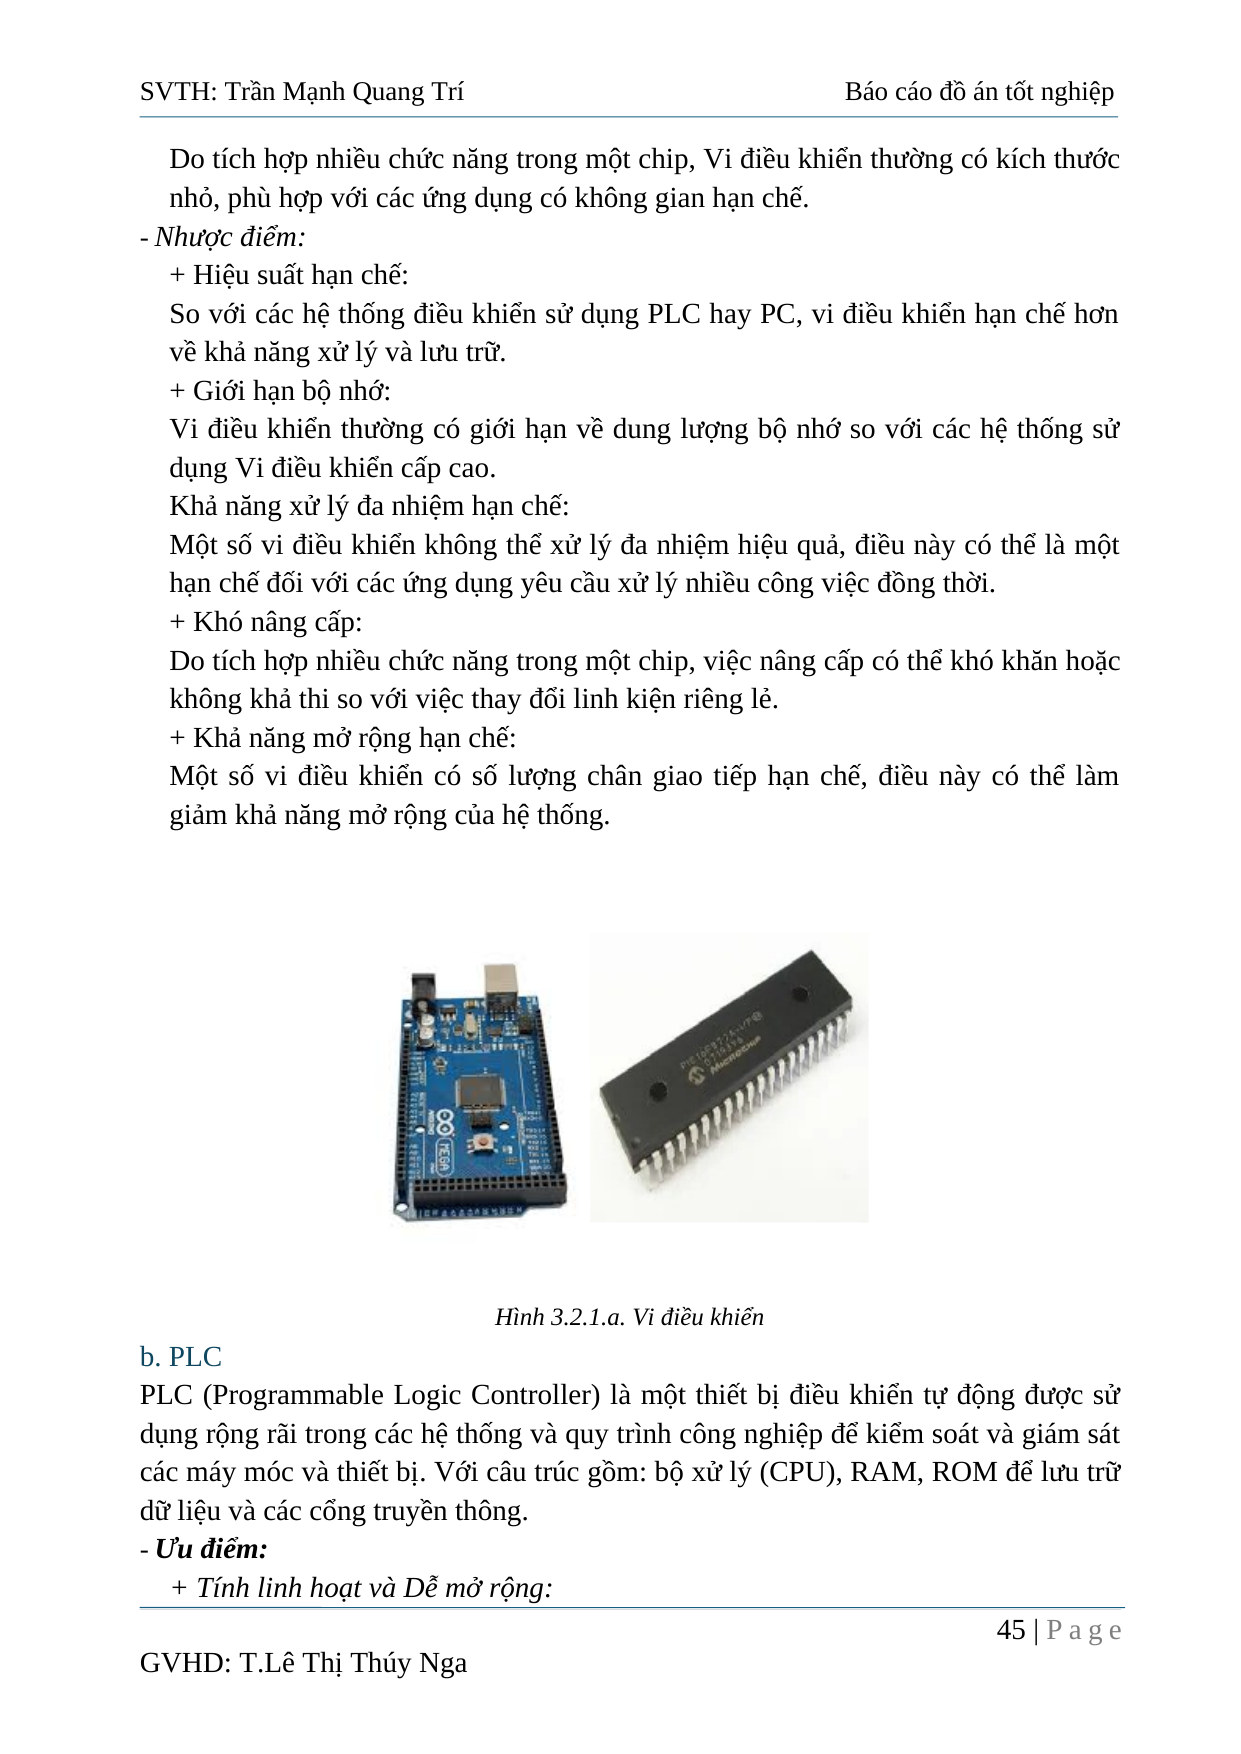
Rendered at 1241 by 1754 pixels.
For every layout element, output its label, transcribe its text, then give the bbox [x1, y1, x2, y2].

text So với các hệ thống điều khiển sử dụng PLC hay PC, vi điều khiển hạn chế hơn về khả năng xử lý và lưu trữ. [169, 296, 1121, 368]
text + Tính linh hoạt và Dễ mở rộng: [169, 1570, 1121, 1603]
text Một số vi điều khiển có số lượng chân giao tiếp hạn chế, điều này có thể làm giảm khả năng mở rộng của hệ thống. [169, 758, 1121, 830]
text + Hiệu suất hạn chế: [169, 257, 1121, 291]
text Vi điều khiển thường có giới hạn về dung lượng bộ nhớ so với các hệ thống sử dụng Vi điều khiển cấp cao. [169, 411, 1121, 483]
subtitle b. PLC [139, 1339, 1121, 1373]
text Một số vi điều khiển không thể xử lý đa nhiệm hiệu quả, điều này có thể là một hạn chế đối với các ứng dụng yêu cầu xử lý nhiều công việc đồng thời. [169, 527, 1121, 599]
text + Giới hạn bộ nhớ: [169, 373, 1121, 406]
text Do tích hợp nhiều chức năng trong một chip, Vi điều khiển thường có kích thước nhỏ, phù hợp với các ứng dụng có không gian hạn chế. [169, 142, 1121, 214]
text Khả năng xử lý đa nhiệm hạn chế: [169, 488, 1121, 522]
list Nhược điểm: [139, 219, 1121, 252]
text Hình 3.2.1.a. Vi điều khiển [139, 1302, 1121, 1331]
text + Khó nâng cấp: [169, 604, 1121, 638]
text Do tích hợp nhiều chức năng trong một chip, việc nâng cấp có thể khó khăn hoặc không khả thi so với việc thay đổi linh kiện riêng lẻ. [169, 643, 1121, 715]
text + Khả năng mở rộng hạn chế: [169, 720, 1121, 753]
list Ưu điểm: [139, 1531, 1121, 1565]
picture [303, 873, 958, 1298]
text PLC (Programmable Logic Controller) là một thiết bị điều khiển tự động được sử dụng rộng rãi trong các hệ thống và quy trình công nghiệp để kiểm soát và giám sát các máy móc và thiết bị. Với câu trúc gồm: bộ xử lý (CPU), RAM, ROM để lưu trữ dữ liệu và các cổng truyền thông. [139, 1377, 1121, 1526]
